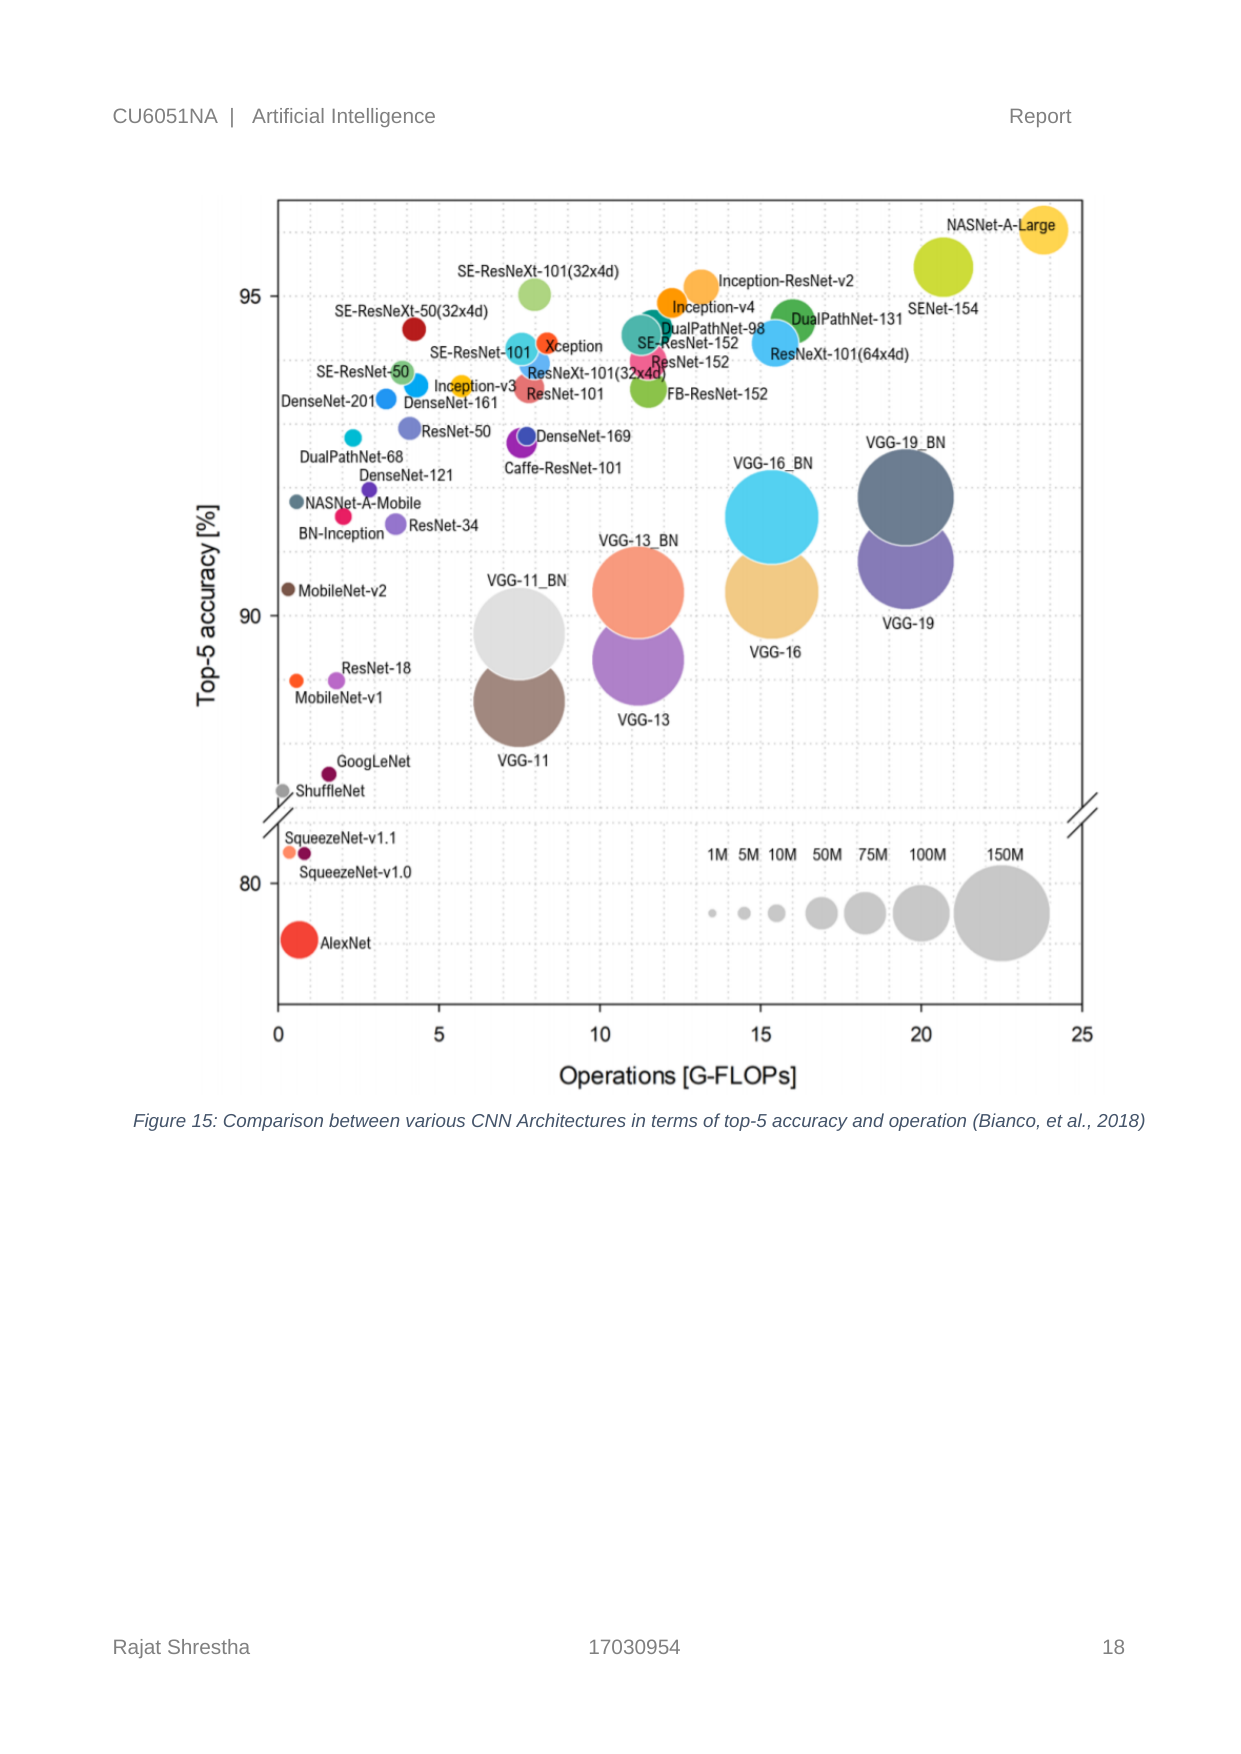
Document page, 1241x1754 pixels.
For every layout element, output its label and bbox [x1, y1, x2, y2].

picture [166, 186, 1109, 1109]
